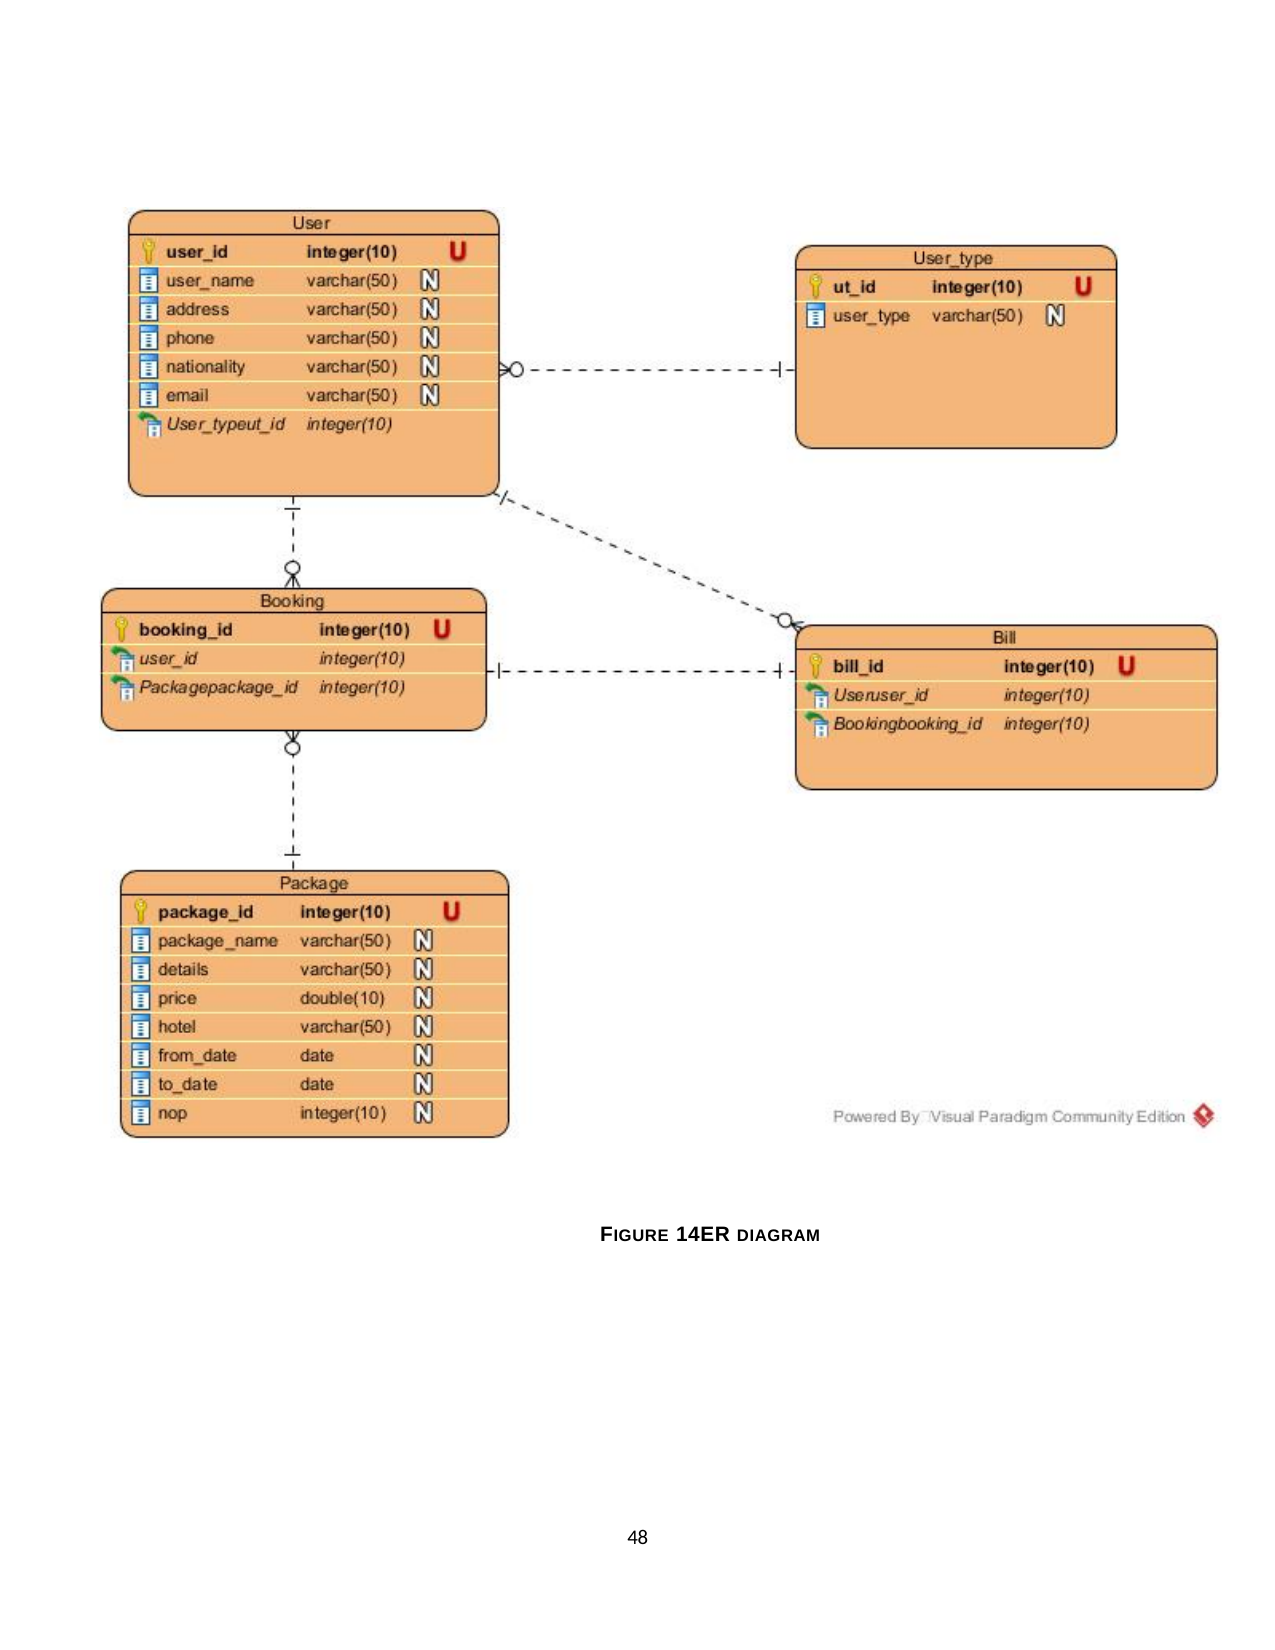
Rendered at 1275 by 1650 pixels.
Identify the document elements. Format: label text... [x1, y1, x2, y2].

text Figure 14ER diagram [525, 1222, 1125, 1246]
picture [98, 207, 1223, 1143]
